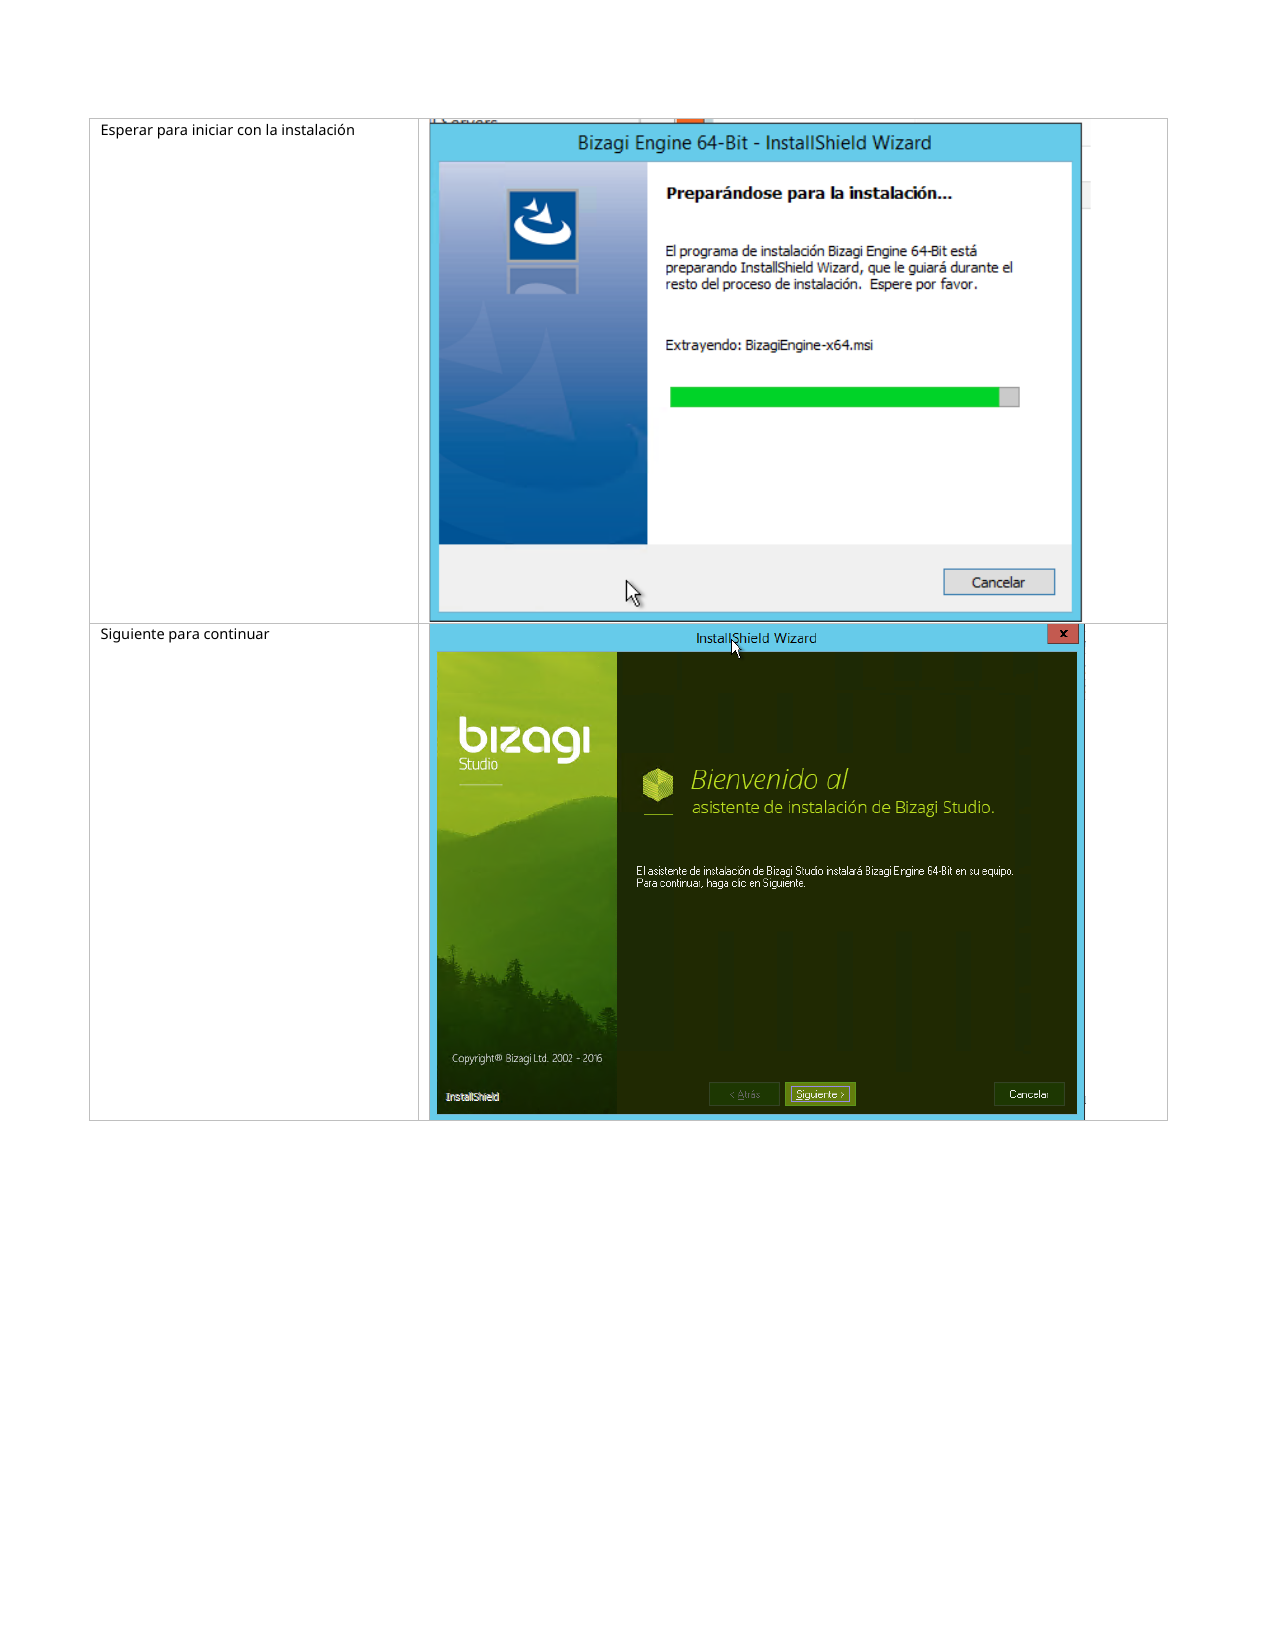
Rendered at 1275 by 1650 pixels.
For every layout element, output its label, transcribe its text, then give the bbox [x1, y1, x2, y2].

table_cell [419, 119, 1167, 623]
table_cell Siguiente para continuar [90, 624, 418, 1120]
table_cell Esperar para iniciar con la instalación [90, 119, 418, 623]
table_cell [1086, 624, 1167, 1120]
picture [429, 624, 1086, 1120]
picture [429, 119, 1091, 622]
table_cell [419, 624, 429, 1120]
